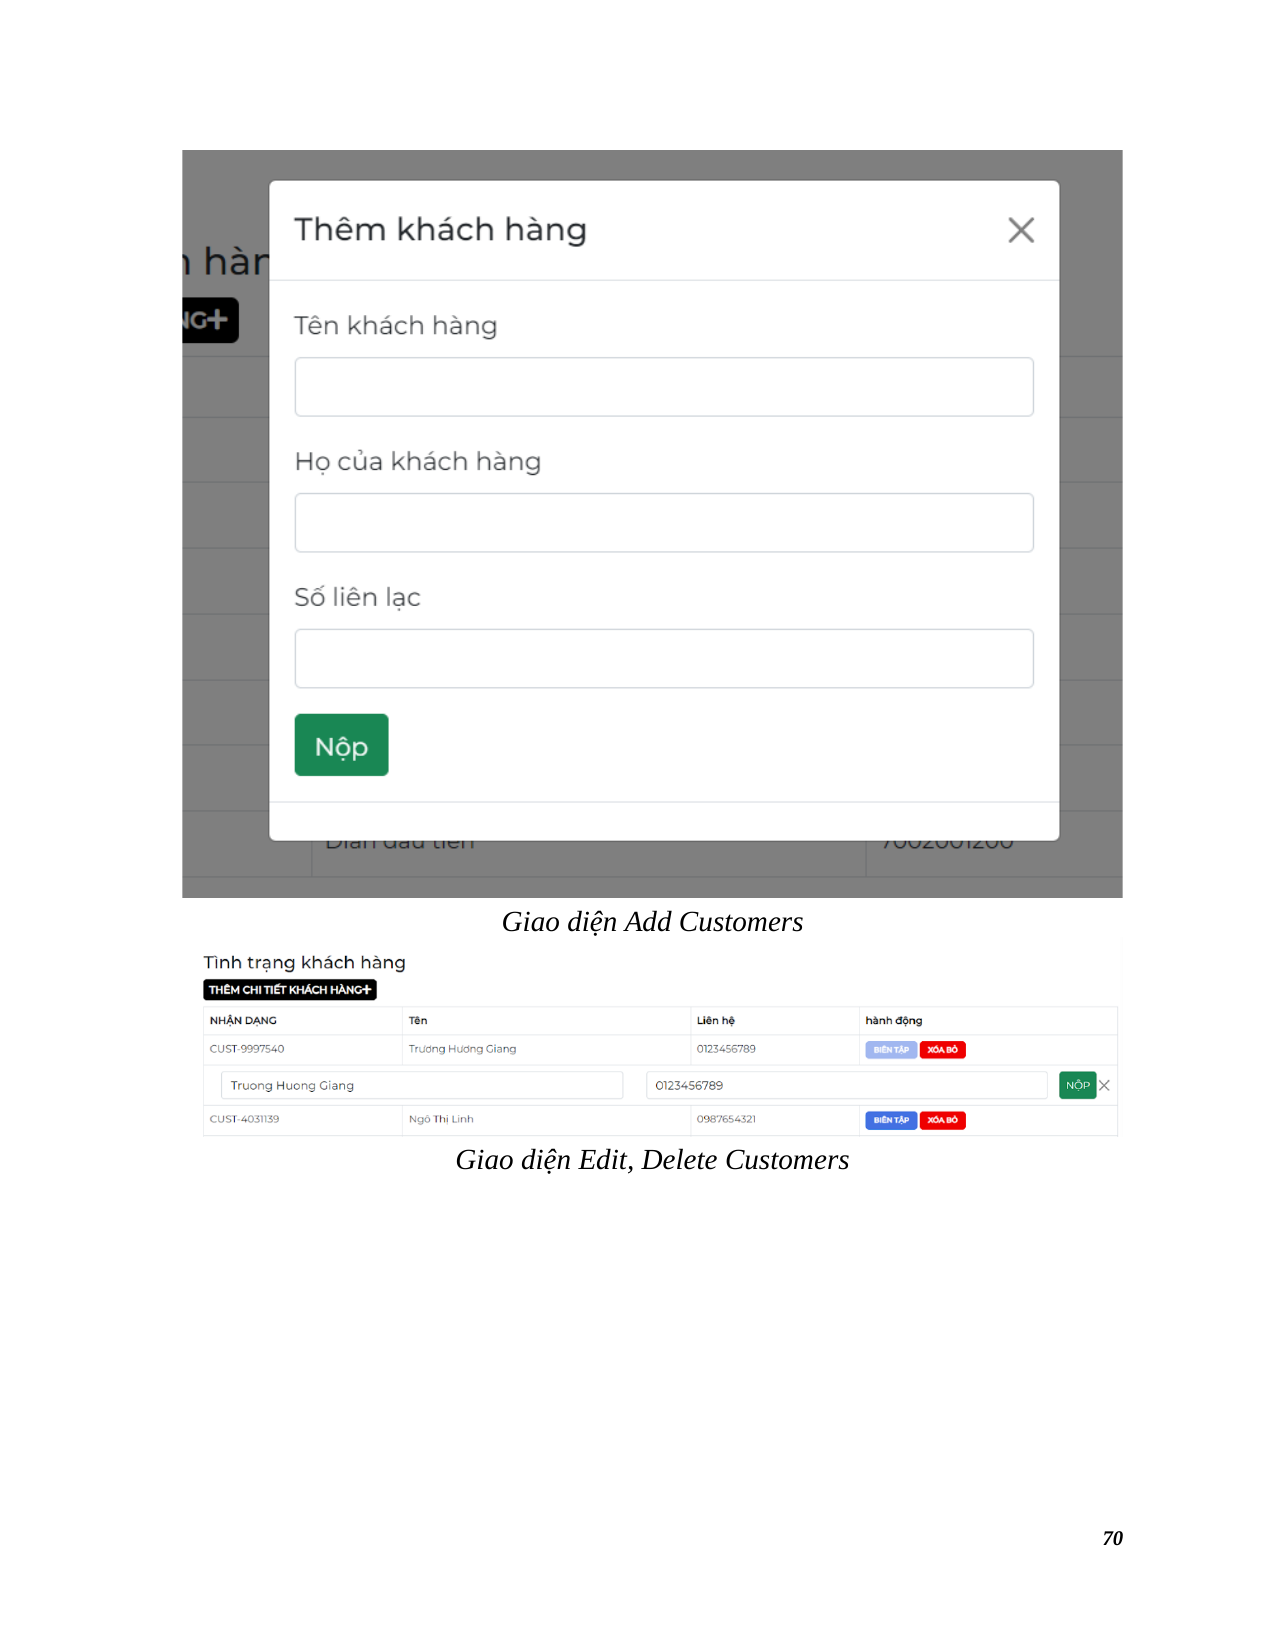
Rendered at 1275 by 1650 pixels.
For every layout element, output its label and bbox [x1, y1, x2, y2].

text [180, 150, 1125, 1176]
picture [182, 937, 1123, 1137]
picture [182, 150, 1123, 898]
